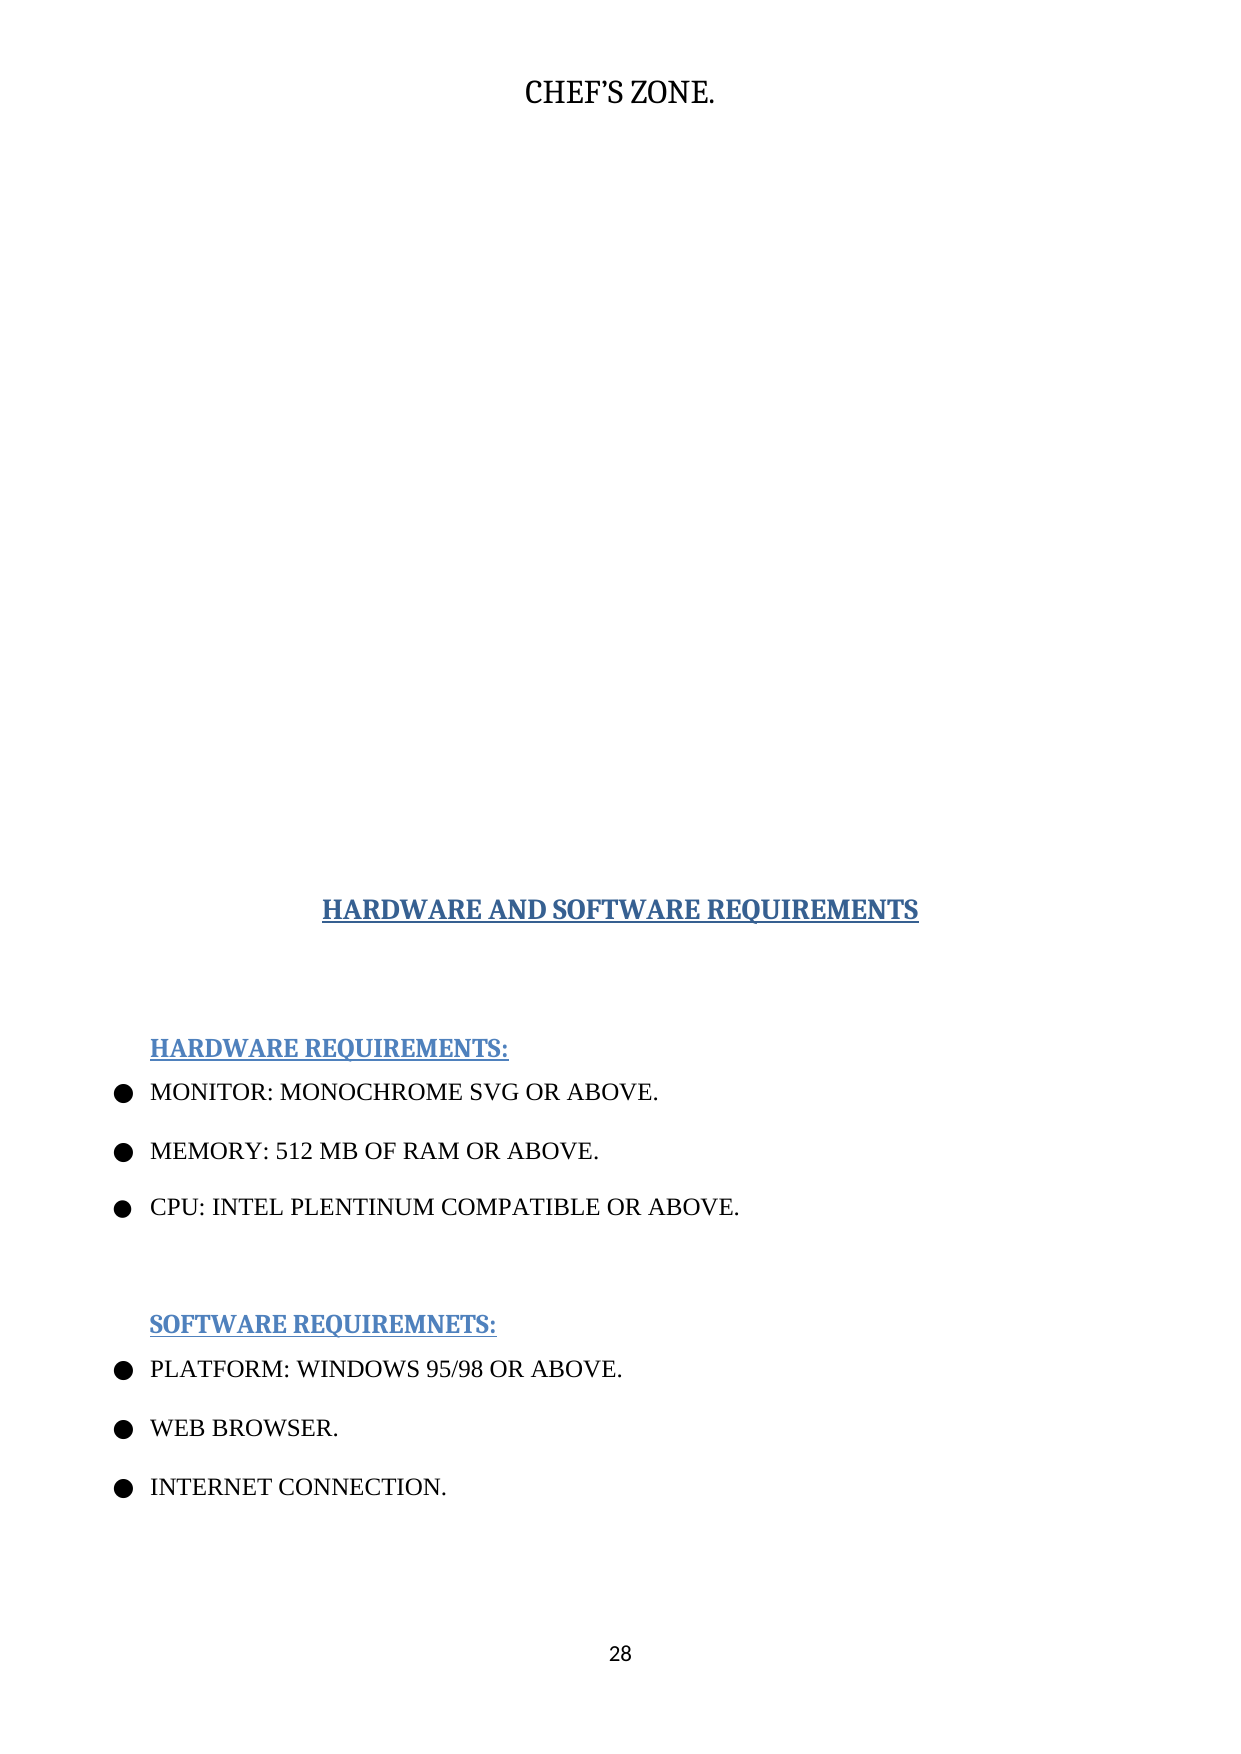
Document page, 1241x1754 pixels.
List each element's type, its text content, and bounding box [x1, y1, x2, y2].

list MONITOR: MONOCHROME SVG OR ABOVE. [112, 1064, 1090, 1115]
subtitle SOFTWARE REQUIREMNETS: [150, 1309, 1090, 1341]
subtitle HARDWARE REQUIREMENTS: [150, 1033, 1090, 1064]
list CPU: INTEL PLENTINUM COMPATIBLE OR ABOVE. [112, 1182, 1090, 1228]
list WEB BROWSER. [112, 1399, 1090, 1451]
list PLATFORM: WINDOWS 95/98 OR ABOVE. [112, 1341, 1090, 1392]
list INTERNET CONNECTION. [112, 1458, 1090, 1509]
list MEMORY: 512 MB OF RAM OR ABOVE. [112, 1123, 1090, 1174]
subtitle HARDWARE AND SOFTWARE REQUIREMENTS [75, 893, 1165, 927]
